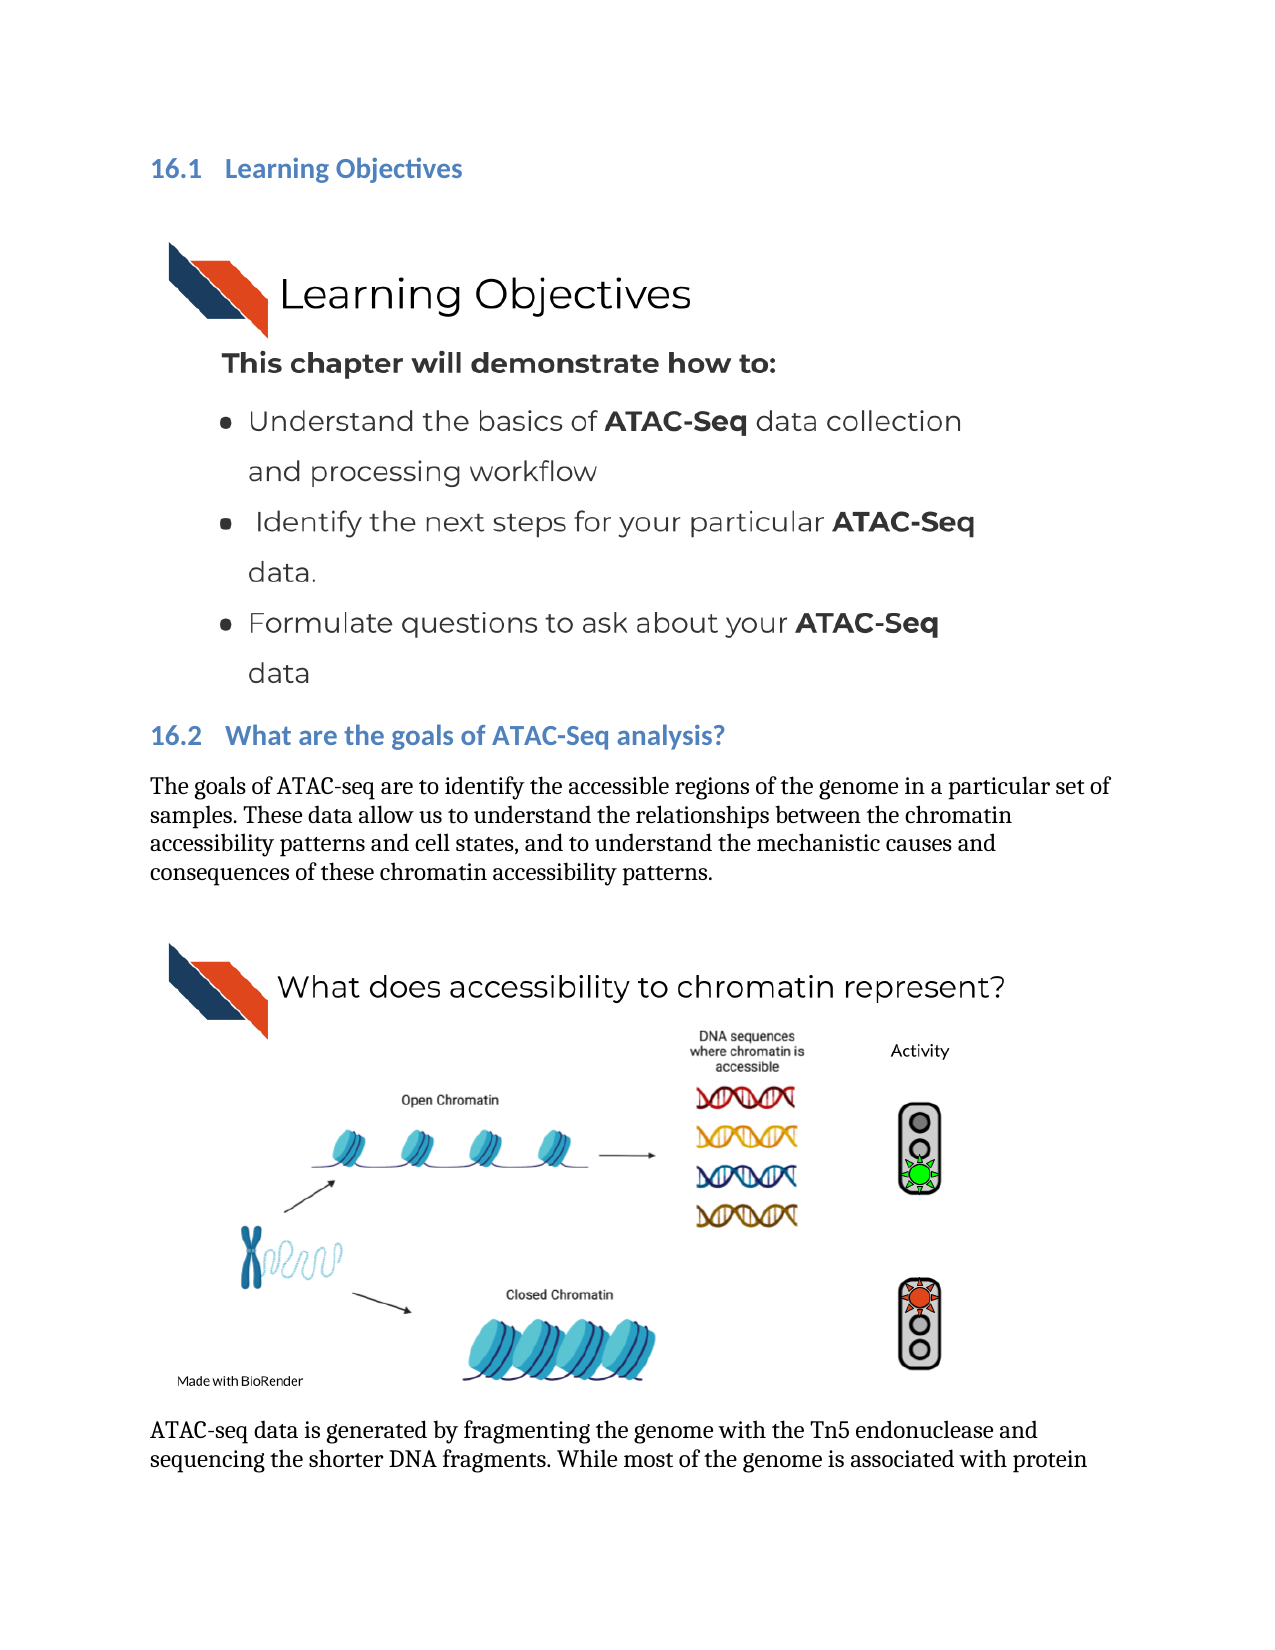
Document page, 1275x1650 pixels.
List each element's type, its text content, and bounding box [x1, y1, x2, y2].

text The goals of ATAC-seq are to identify the accessible regions of the genome in a particular set of samples. These data allow us to understand the relationships between the chromatin accessibility patterns and cell states, and to understand the mechanistic causes and consequences of these chromatin accessibility patterns. [150, 772, 1125, 887]
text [150, 1416, 1125, 1474]
picture [168, 905, 1044, 1398]
picture [168, 204, 1044, 697]
subtitle 16.2 What are the goals of ATAC-Seq analysis? [150, 717, 1125, 753]
subtitle 16.1 Learning Objectives [150, 150, 1125, 186]
